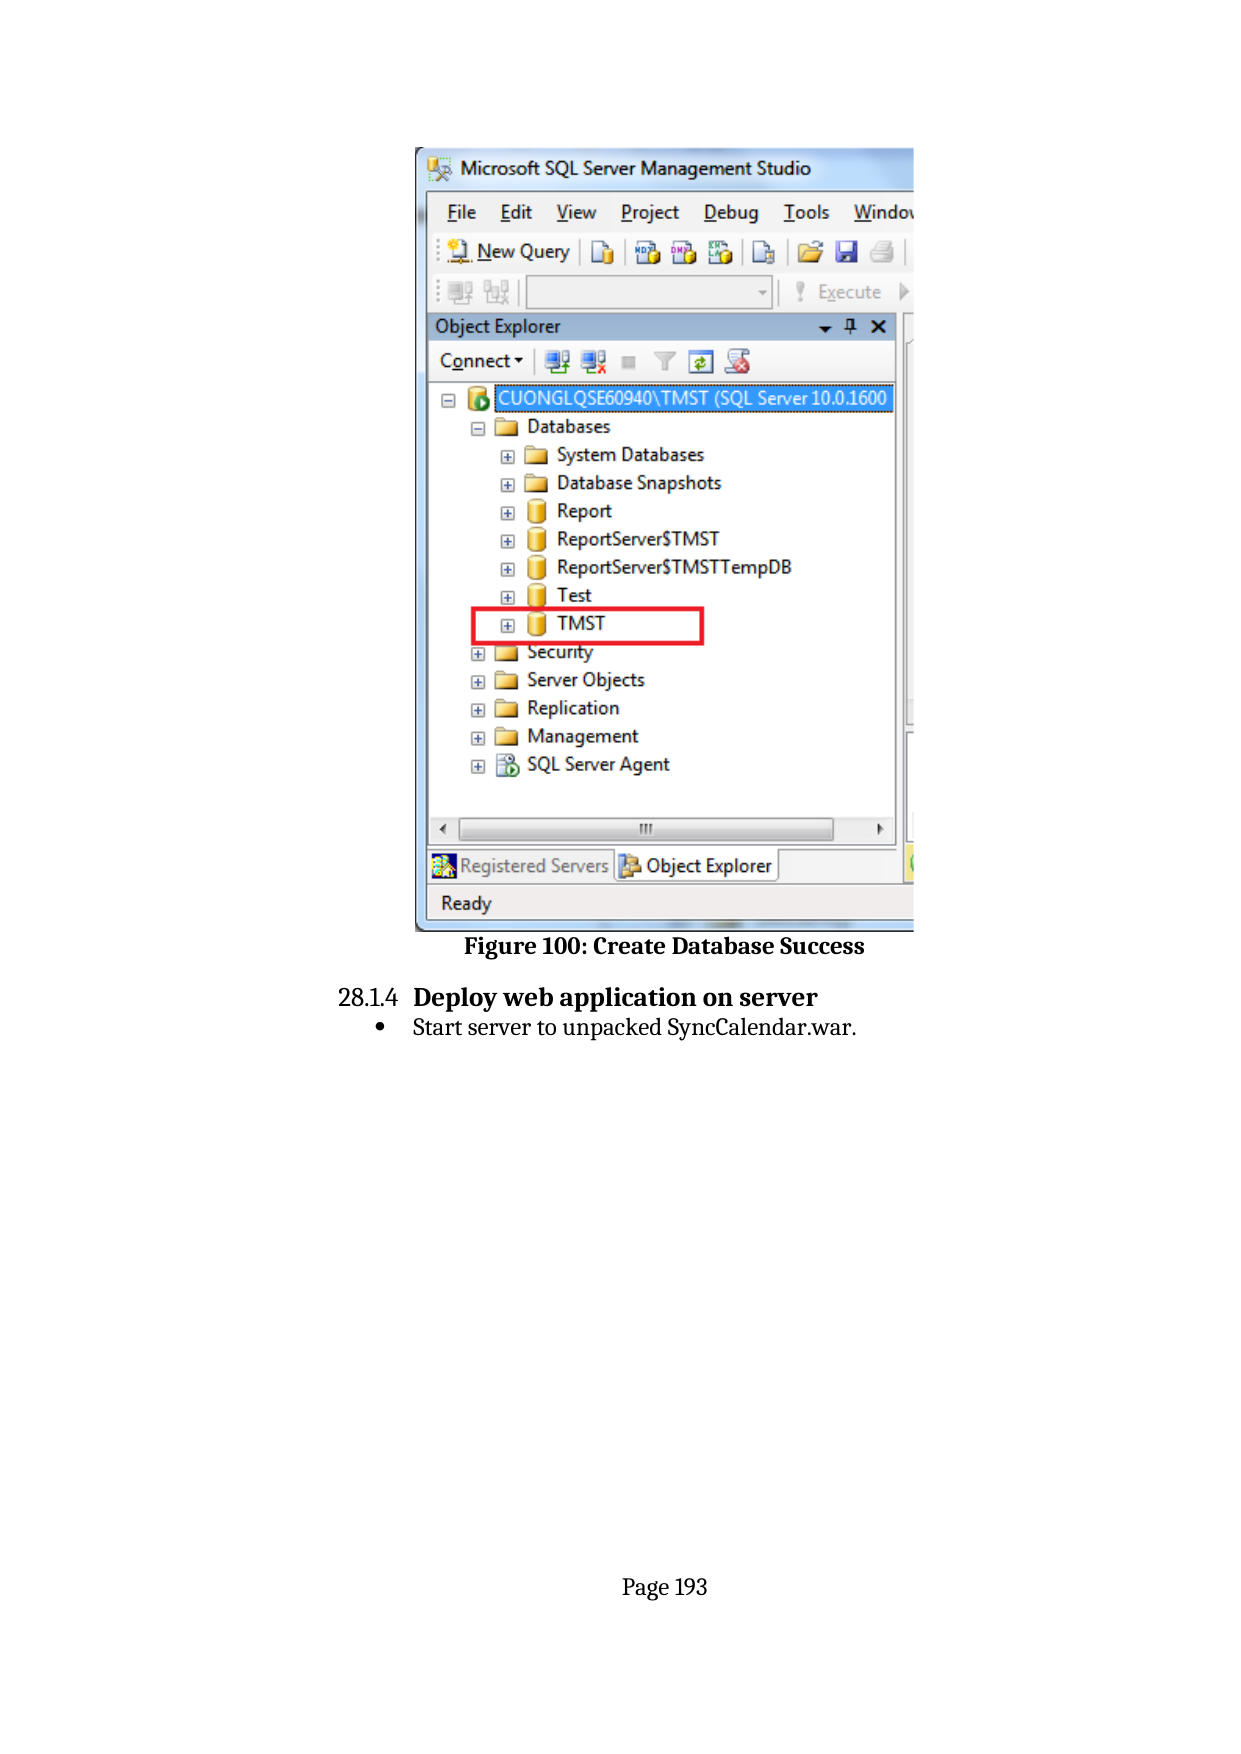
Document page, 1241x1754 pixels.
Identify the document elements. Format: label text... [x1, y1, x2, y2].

subtitle Deploy web application on server [338, 982, 1122, 1013]
picture [415, 147, 914, 932]
list Start server to unpacked SyncCalendar.war. [376, 1013, 1122, 1042]
